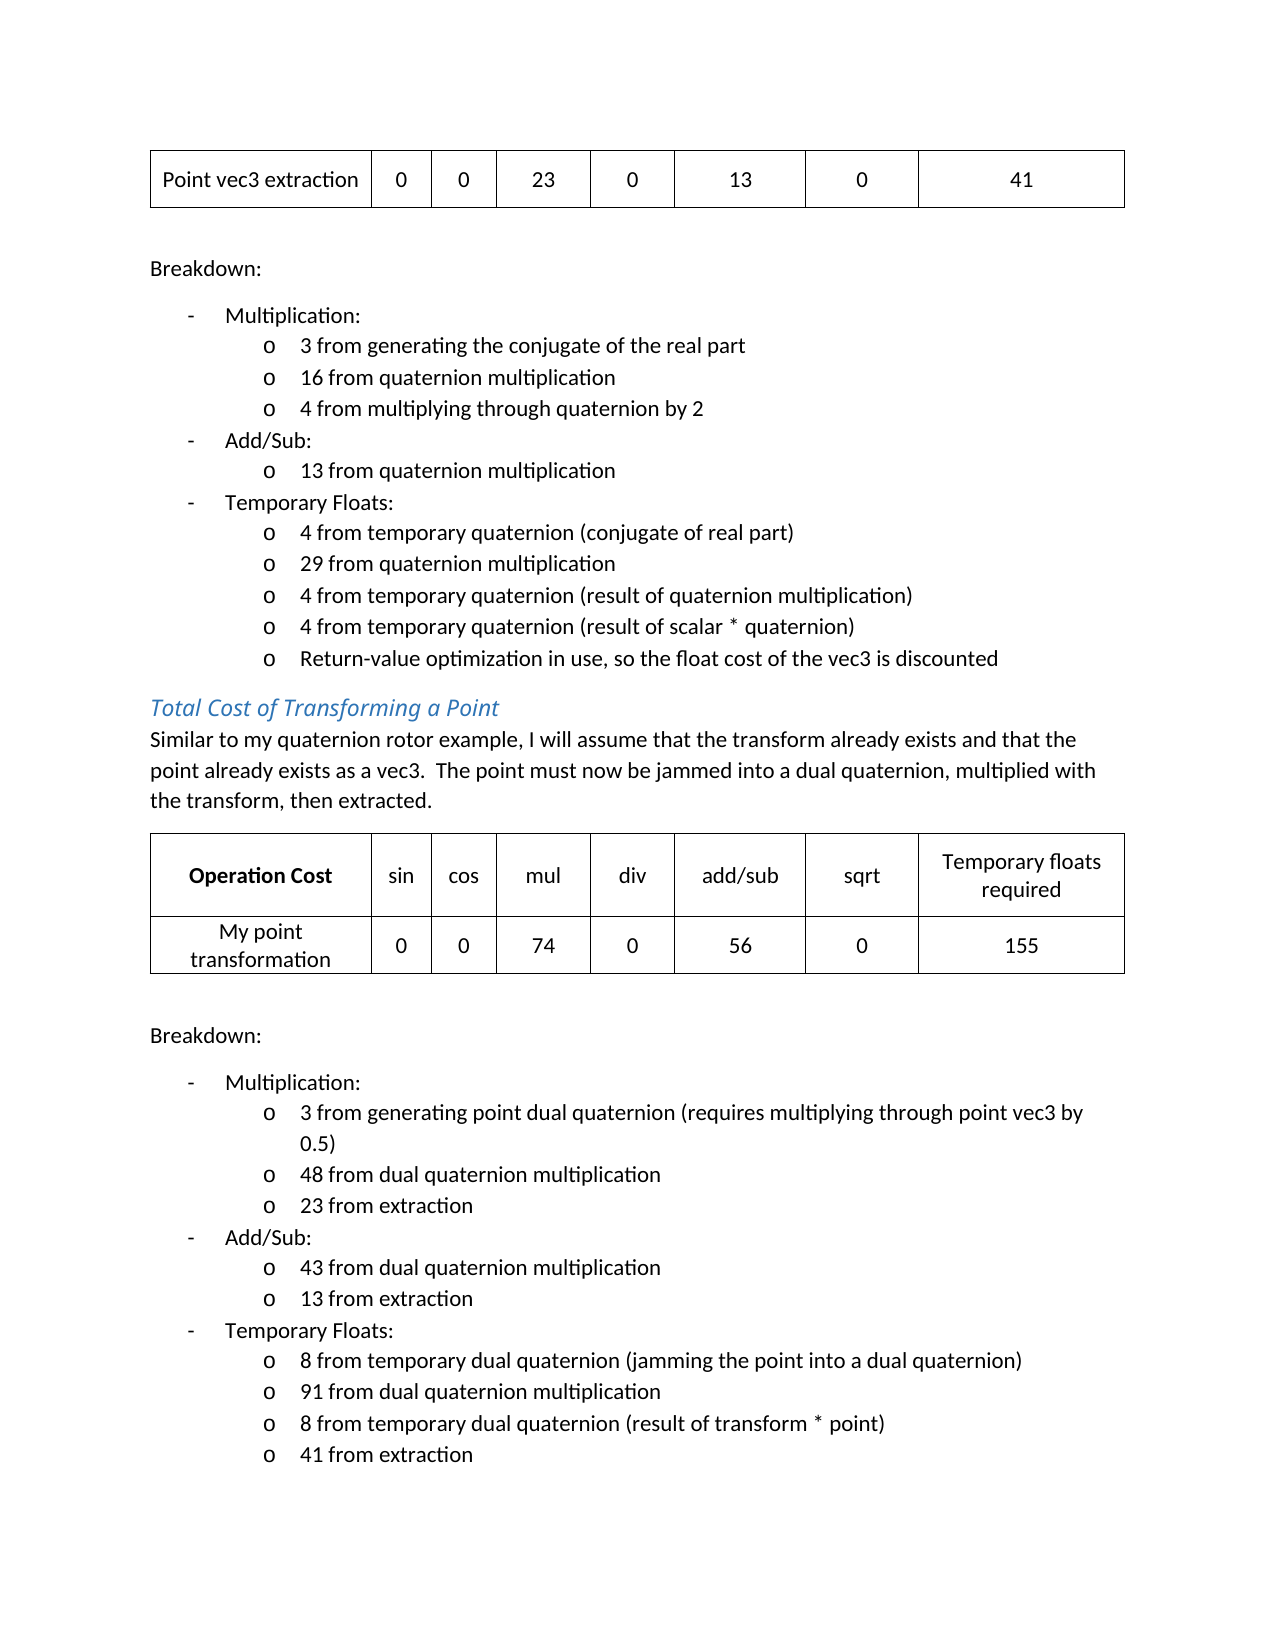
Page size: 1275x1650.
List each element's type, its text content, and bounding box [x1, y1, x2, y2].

table_cell Point vec3 extraction [151, 151, 371, 207]
list Temporary Floats: [187, 1316, 1125, 1344]
table_cell 13 [675, 151, 805, 207]
list Add/Sub: [187, 426, 1125, 454]
table_cell My point transformation [151, 917, 371, 973]
table_cell 74 [497, 917, 590, 973]
list Multiplication: [187, 1068, 1125, 1096]
list 23 from extraction [262, 1191, 1125, 1220]
list 3 from generating point dual quaternion (requires multiplying through point vec3 by 0.5) [262, 1098, 1125, 1158]
list 41 from extraction [262, 1440, 1125, 1469]
list 13 from quaternion multiplication [262, 456, 1125, 485]
list 8 from temporary dual quaternion (jamming the point into a dual quaternion) [262, 1346, 1125, 1375]
list 3 from generating the conjugate of the real part [262, 332, 1125, 361]
table_header cos [432, 834, 496, 916]
table_cell 0 [591, 917, 674, 973]
table_header sqrt [806, 834, 918, 916]
table_cell 0 [372, 151, 431, 207]
table_cell 23 [497, 151, 590, 207]
table_header mul [497, 834, 590, 916]
text Breakdown: [150, 1021, 1125, 1049]
list 91 from dual quaternion multiplication [262, 1377, 1125, 1407]
list 29 from quaternion multiplication [262, 549, 1125, 578]
text Similar to my quaternion rotor example, I will assume that the transform already exists and that the point already exists as a vec3. The point must now be jammed into a dual quaternion, multiplied with the transform, then extracted. [150, 726, 1125, 814]
table_header sin [372, 834, 431, 916]
list 4 from multiplying through quaternion by 2 [262, 394, 1125, 424]
table_cell 0 [432, 151, 496, 207]
list Return-value optimization in use, so the float cost of the vec3 is discounted [262, 644, 1125, 673]
subtitle Total Cost of Transforming a Point [150, 692, 1125, 723]
table_header div [591, 834, 674, 916]
list Temporary Floats: [187, 488, 1125, 516]
list 8 from temporary dual quaternion (result of transform * point) [262, 1409, 1125, 1438]
table_cell 0 [432, 917, 496, 973]
table_header add/sub [675, 834, 805, 916]
list 4 from temporary quaternion (result of scalar * quaternion) [262, 612, 1125, 641]
list 4 from temporary quaternion (conjugate of real part) [262, 518, 1125, 547]
list Add/Sub: [187, 1223, 1125, 1251]
list 43 from dual quaternion multiplication [262, 1253, 1125, 1282]
table_cell 41 [919, 151, 1124, 207]
list Multiplication: [187, 301, 1125, 329]
table_header Temporary floats required [919, 834, 1124, 916]
table_cell 0 [372, 917, 431, 973]
table_cell 0 [806, 151, 918, 207]
table_cell 56 [675, 917, 805, 973]
table_cell 0 [591, 151, 674, 207]
list 48 from dual quaternion multiplication [262, 1160, 1125, 1189]
list 13 from extraction [262, 1284, 1125, 1313]
text Breakdown: [150, 254, 1125, 282]
list 16 from quaternion multiplication [262, 363, 1125, 392]
list 4 from temporary quaternion (result of quaternion multiplication) [262, 581, 1125, 610]
table_cell 0 [806, 917, 918, 973]
table_header Operation Cost [151, 834, 371, 916]
table_cell 155 [919, 917, 1124, 973]
